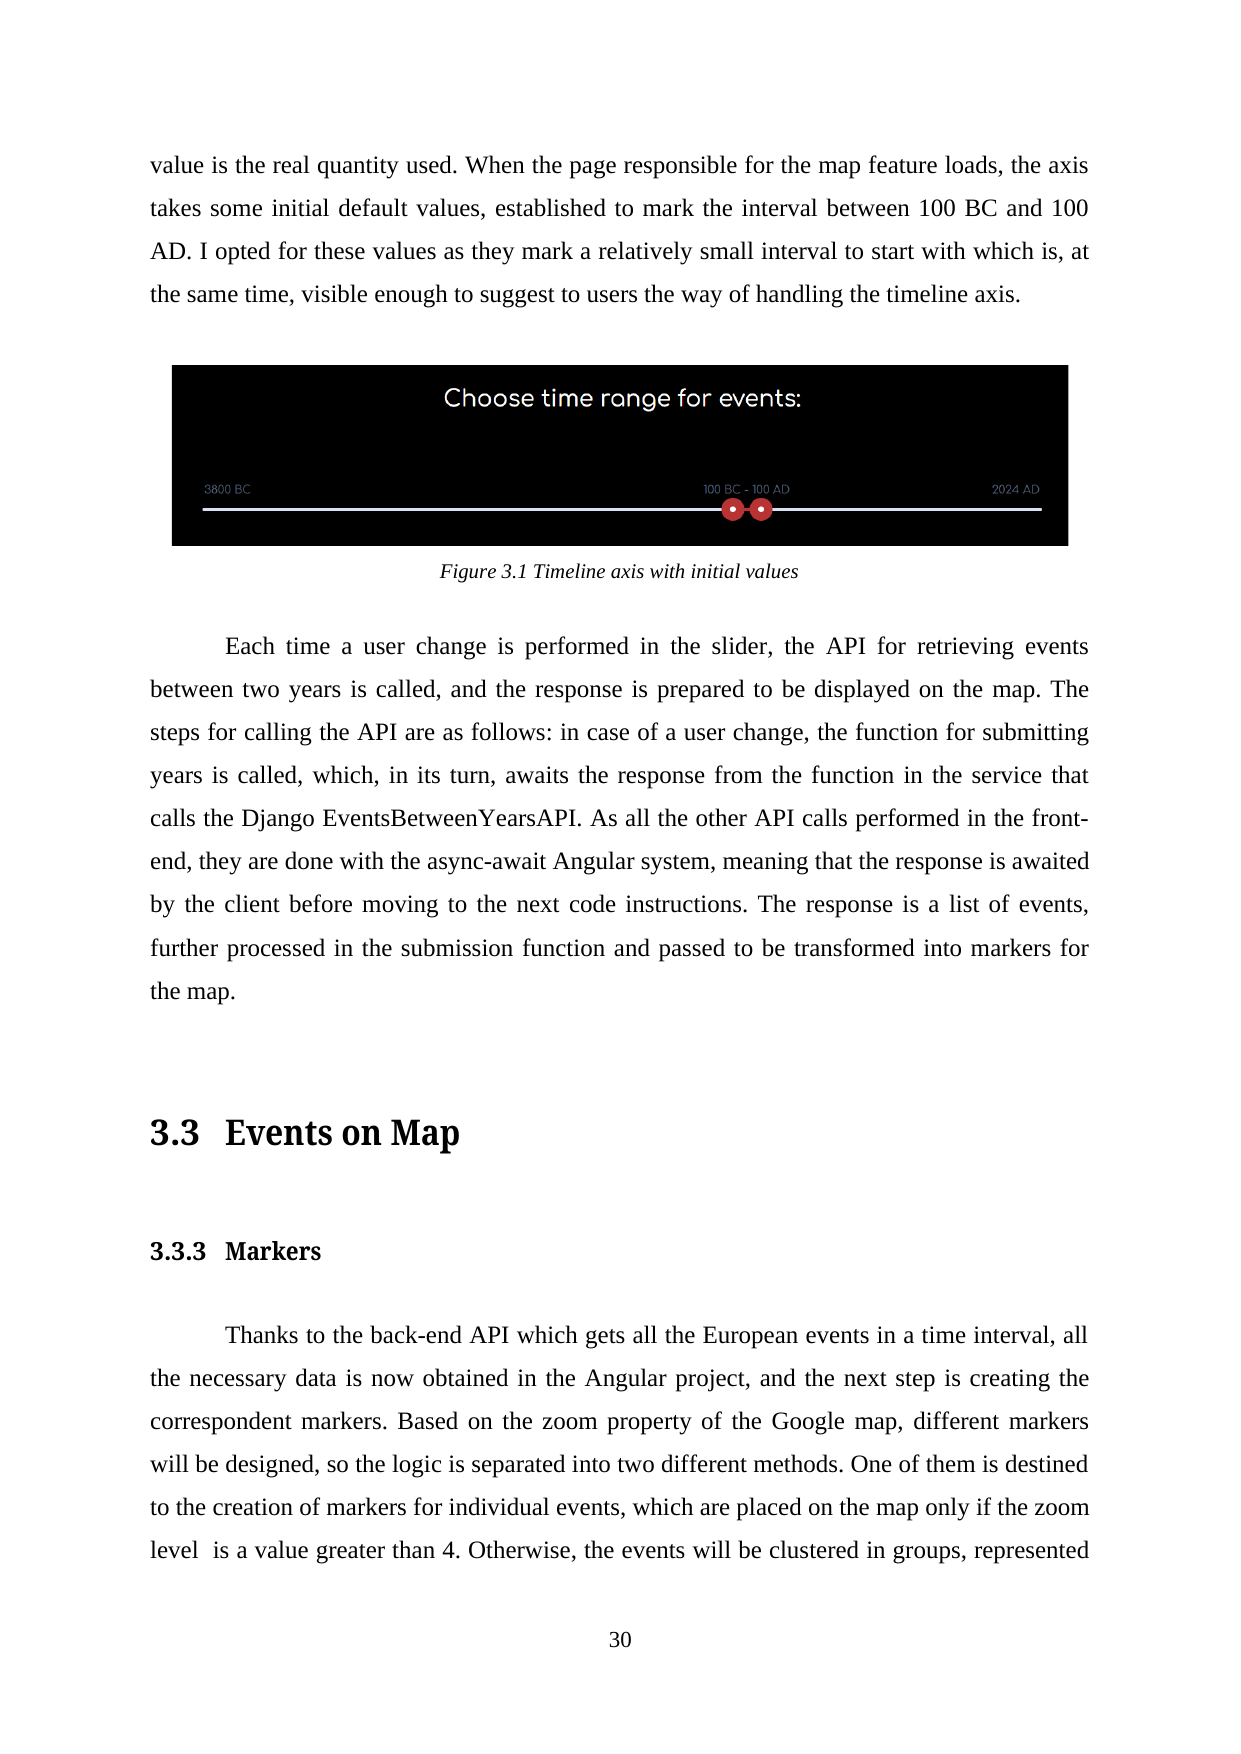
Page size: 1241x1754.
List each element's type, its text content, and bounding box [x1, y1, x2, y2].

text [150, 150, 1090, 308]
picture [171, 365, 1069, 546]
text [150, 1320, 1090, 1564]
subtitle Events on Map [150, 1108, 1090, 1156]
text Figure 3.1 Timeline axis with initial values [150, 559, 1090, 583]
subtitle Markers [150, 1234, 1090, 1268]
text Each time a user change is performed in the slider, the API for retrieving events between two years is called, and the response is prepared to be displayed on the map. The steps for calling the API are as follows: in case of a user change, the function for submitting years is called, which, in its turn, awaits the response from the function in the service that calls the Django EventsBetweenYearsAPI. As all the other API calls performed in the front-end, they are done with the async-await Angular system, meaning that the response is awaited by the client before moving to the next code instructions. The response is a list of events, further processed in the submission function and passed to be transformed into markers for the map. [150, 631, 1090, 1004]
